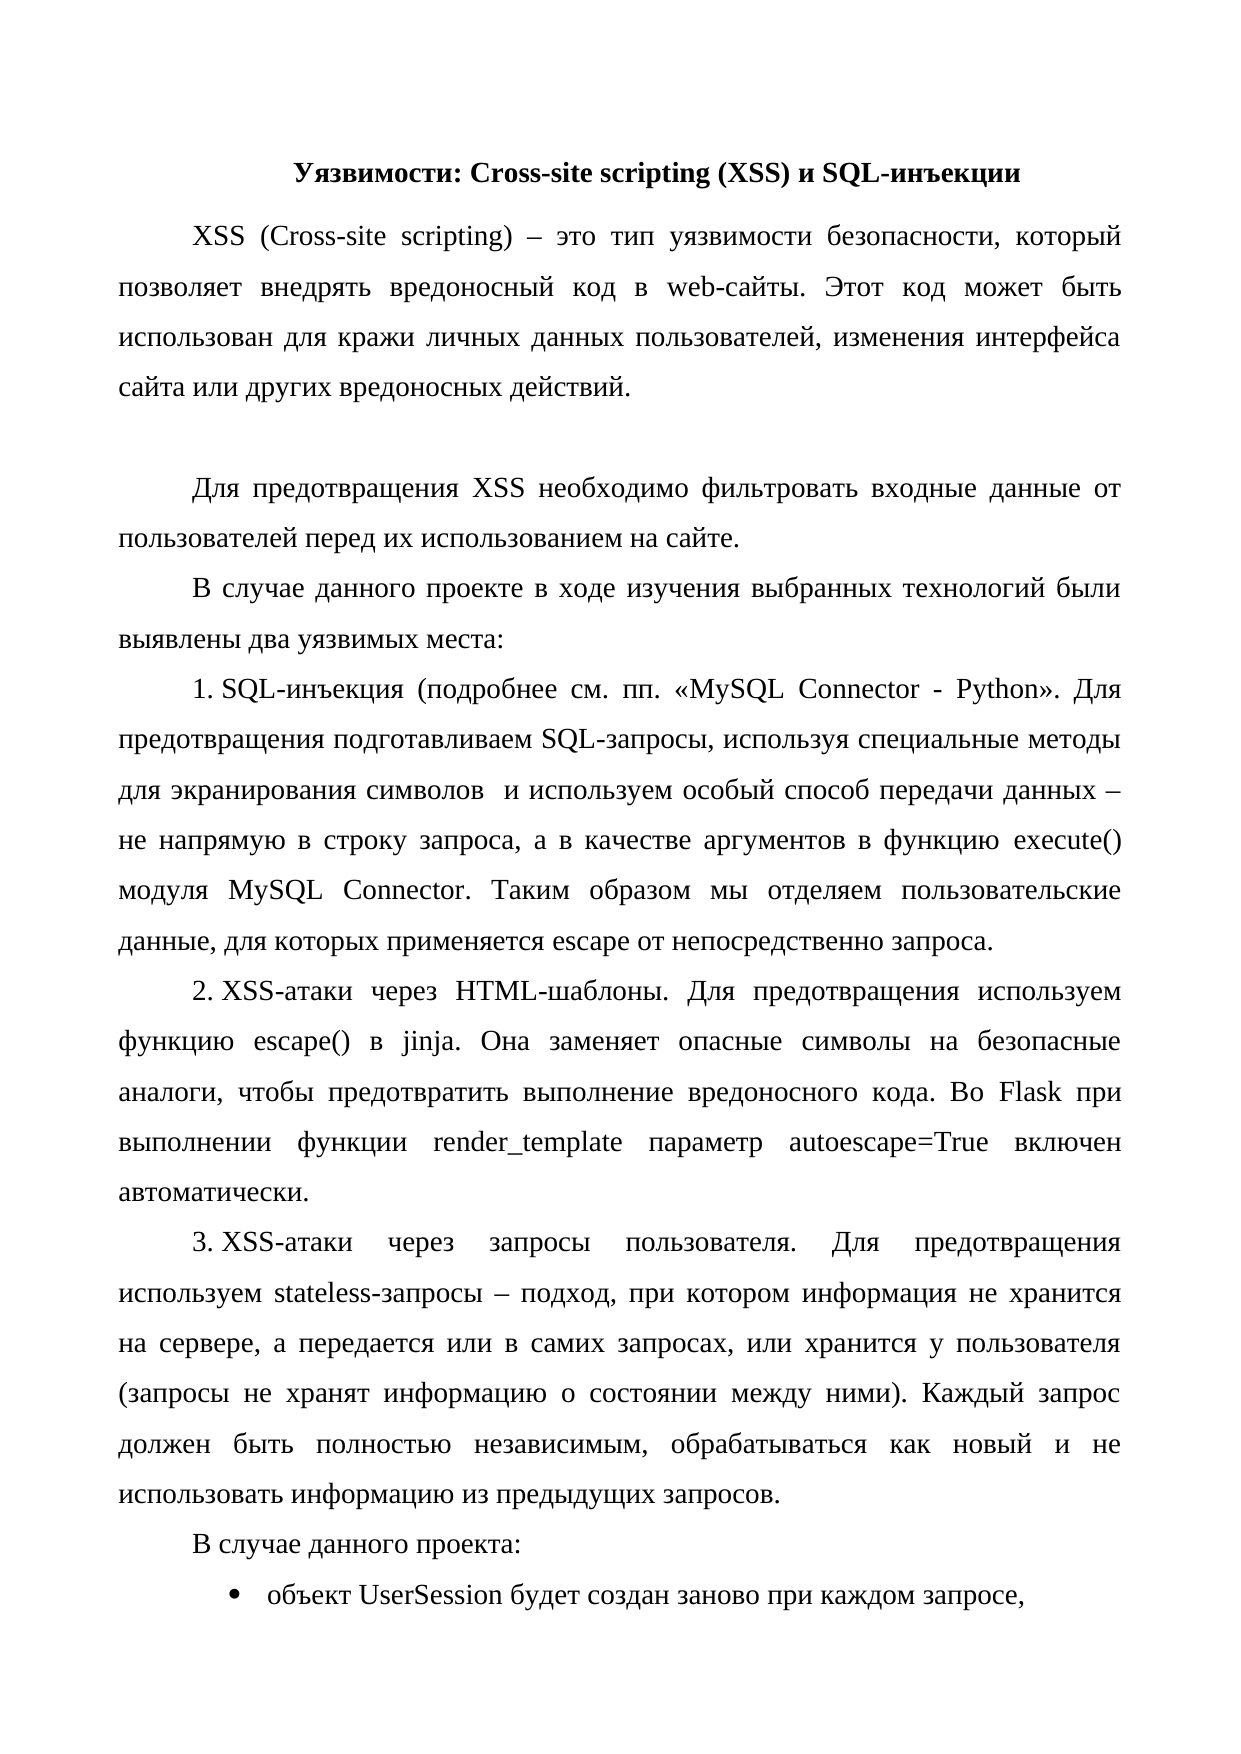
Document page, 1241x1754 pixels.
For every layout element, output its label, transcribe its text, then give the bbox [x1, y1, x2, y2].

list SQL-инъекция (подробнее см. пп. «MySQL Connector - Python». Для предотвращения подготавливаем SQL-запросы, используя специальные методы для экранирования символов и используем особый способ передачи данных – не напрямую в строку запроса, а в качестве аргументов в функцию execute() модуля MySQL Connector. Таким образом мы отделяем пользовательские данные, для которых применяется escape от непосредственно запроса. [118, 671, 1122, 956]
text В случае данного проекта: [118, 1526, 1122, 1560]
text В случае данного проекте в ходе изучения выбранных технологий были выявлены два уязвимых места: [118, 571, 1122, 654]
list объект UserSession будет создан заново при каждом запросе, [229, 1577, 1122, 1610]
list XSS-атаки через запросы пользователя. Для предотвращения используем stateless-запросы – подход, при котором информация не хранится на сервере, а передается или в самих запросах, или хранится у пользователя (запросы не хранят информацию о состоянии между ними). Каждый запрос должен быть полностью независимым, обрабатываться как новый и не использовать информацию из предыдущих запросов. [118, 1224, 1122, 1510]
list XSS-атаки через HTML-шаблоны. Для предотвращения используем функцию escape() в jinja. Она заменяет опасные символы на безопасные аналоги, чтобы предотвратить выполнение вредоносного кода. Во Flask при выполнении функции render_template параметр autoescape=True включен автоматически. [118, 973, 1122, 1208]
text Для предотвращения XSS необходимо фильтровать входные данные от пользователей перед их использованием на сайте. [118, 470, 1122, 554]
text XSS (Cross-site scripting) – это тип уязвимости безопасности, который позволяет внедрять вредоносный код в web-сайты. Этот код может быть использован для кражи личных данных пользователей, изменения интерфейса сайта или других вредоносных действий. [118, 218, 1122, 403]
subtitle Уязвимости: Cross-site scripting (XSS) и SQL-инъекции [118, 156, 1122, 189]
